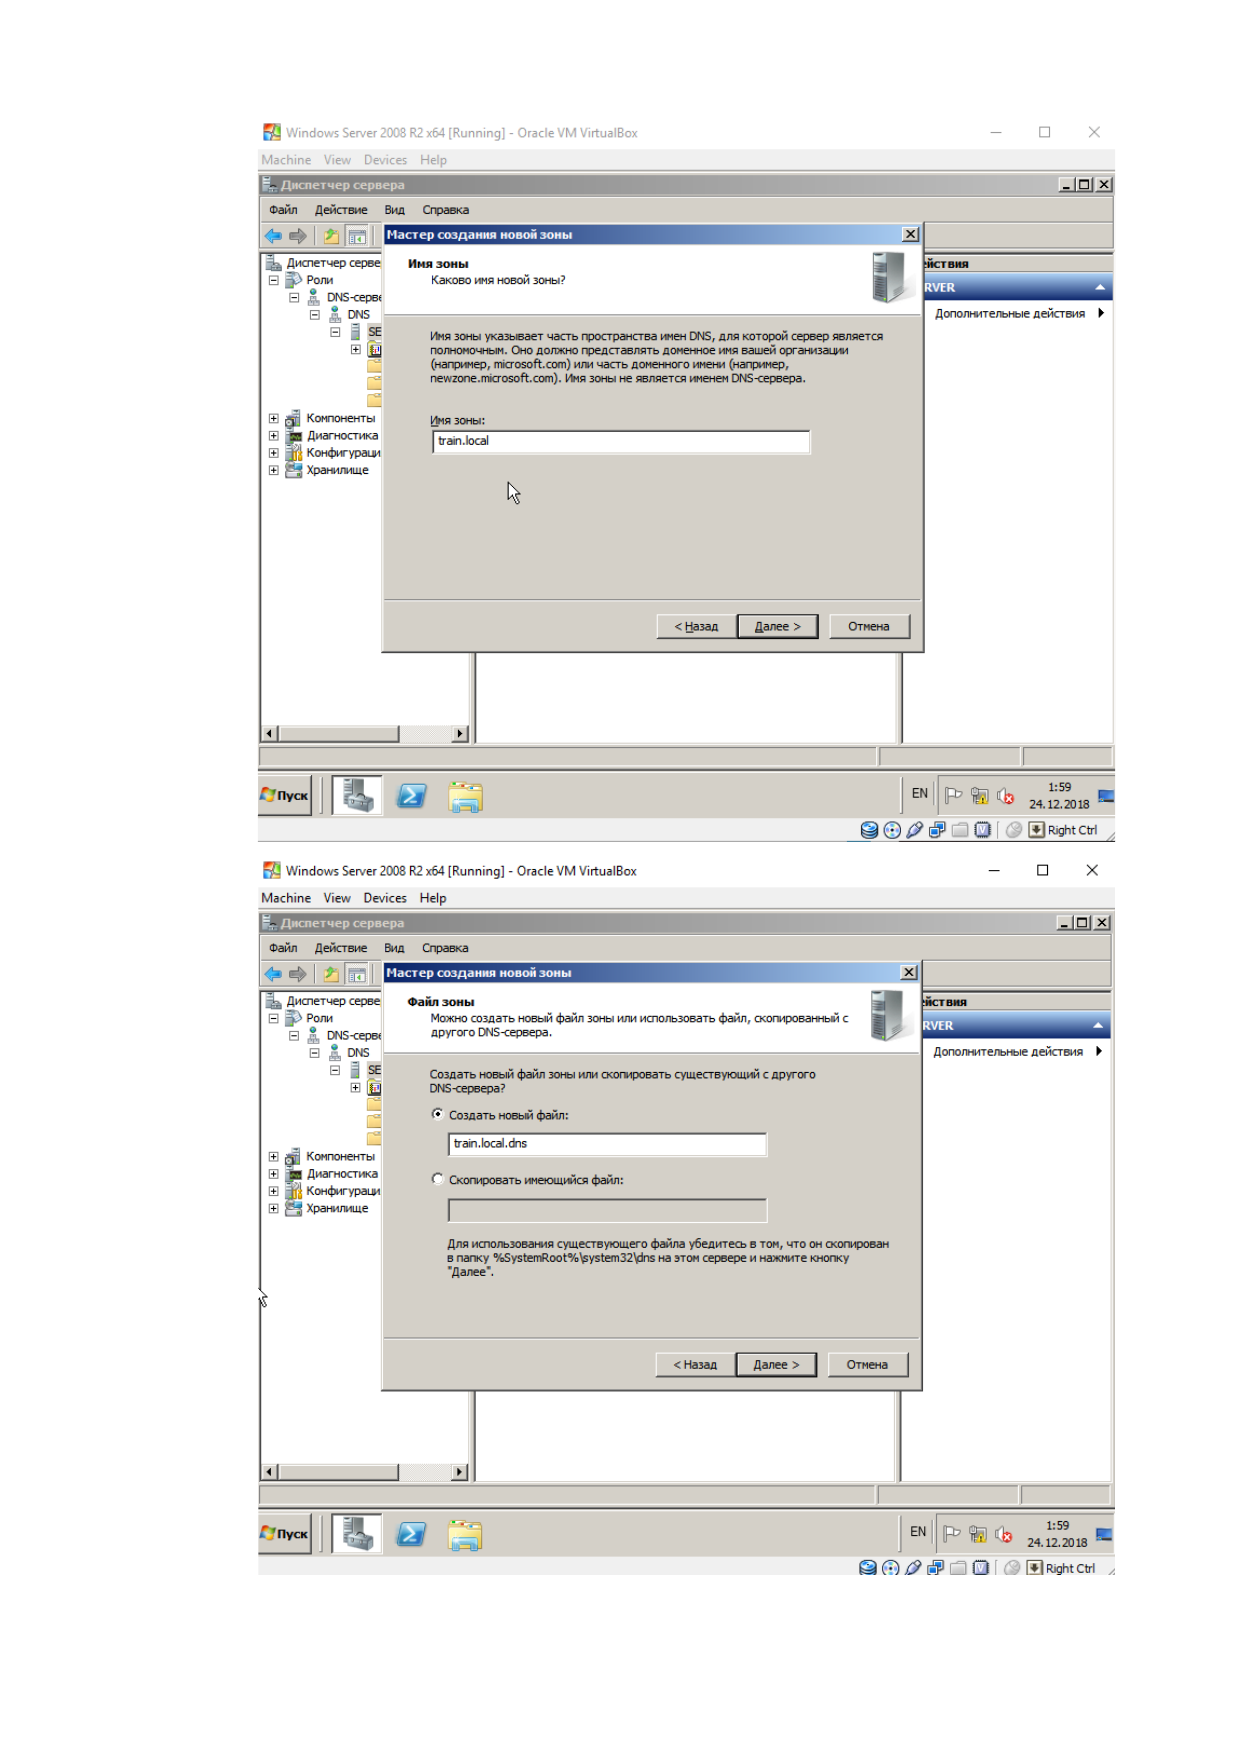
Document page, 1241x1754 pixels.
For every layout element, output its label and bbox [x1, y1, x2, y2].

picture [258, 856, 1115, 1575]
picture [257, 118, 1116, 842]
